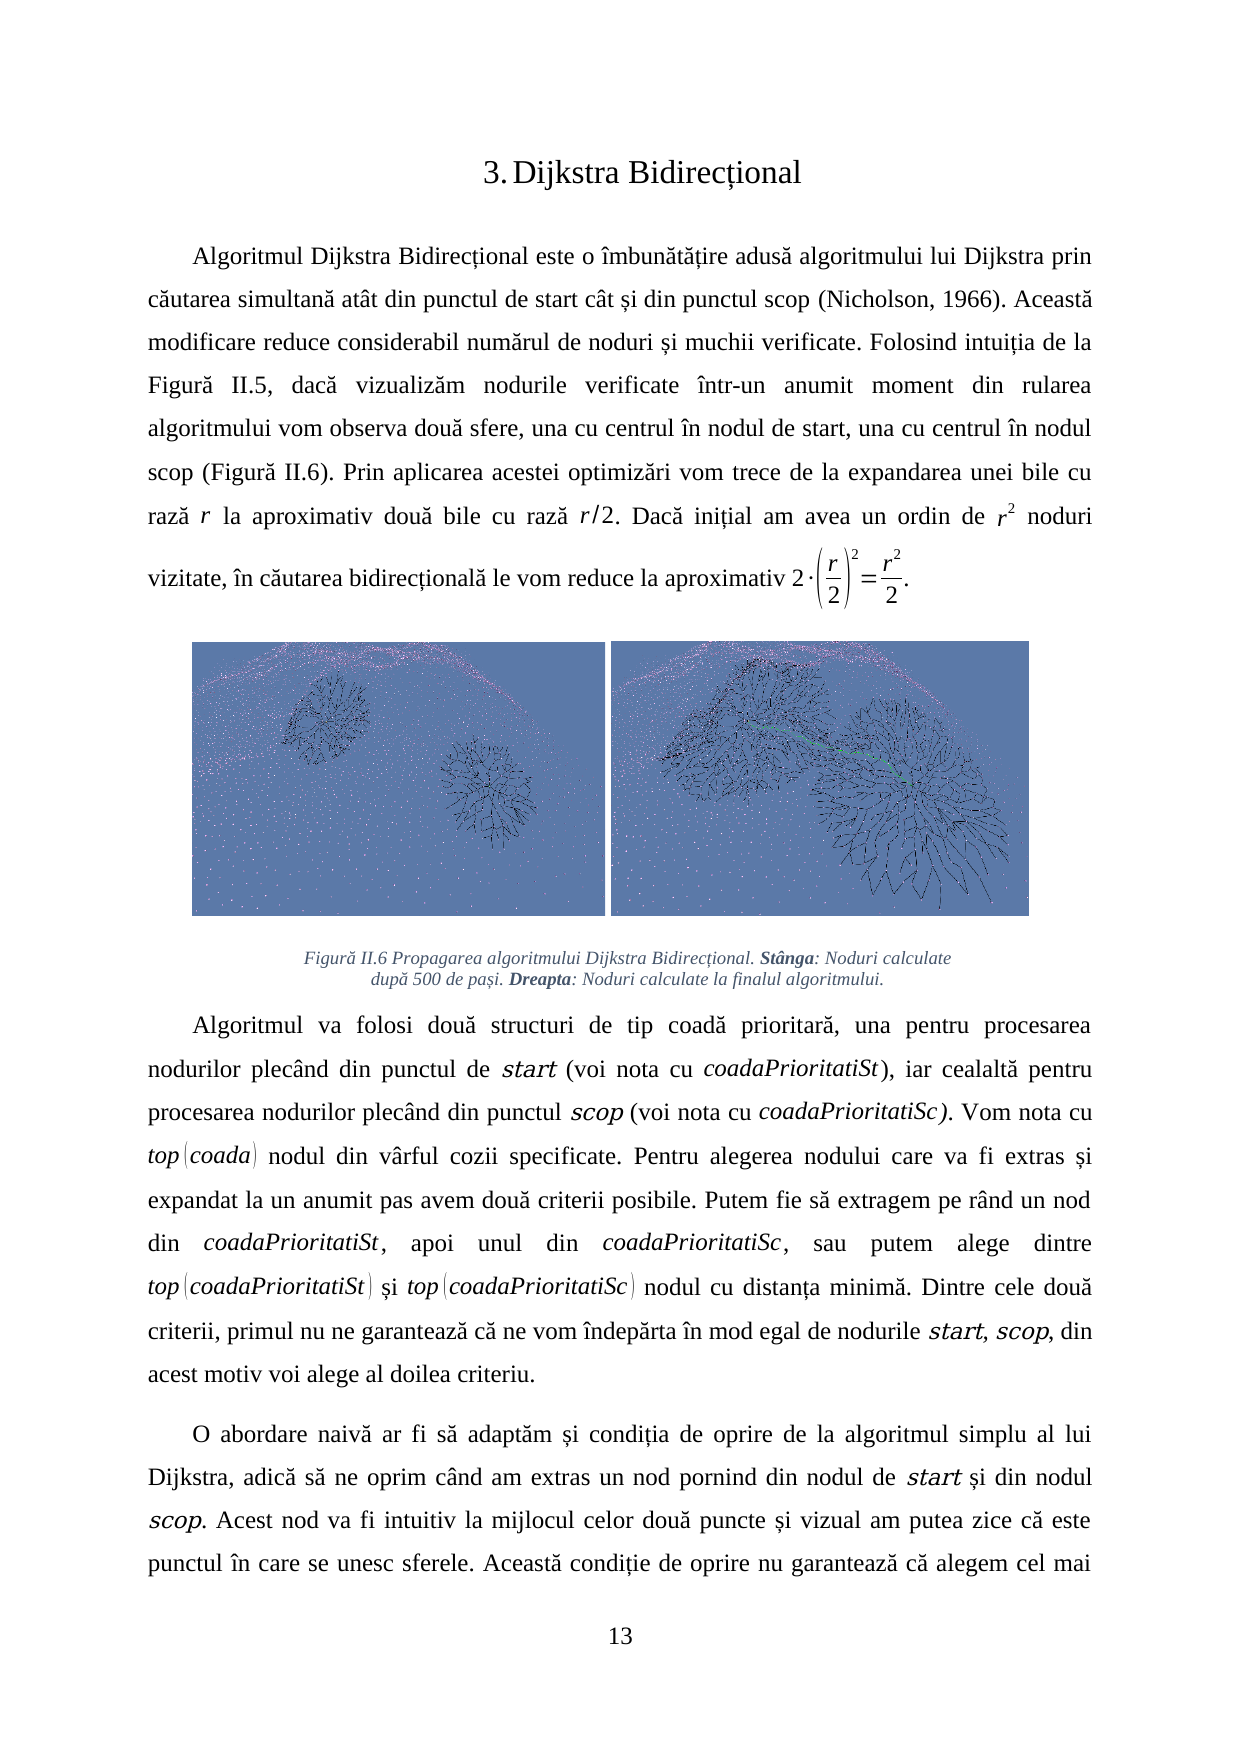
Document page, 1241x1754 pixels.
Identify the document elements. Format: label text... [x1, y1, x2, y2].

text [148, 1419, 1092, 1577]
text Algoritmul Dijkstra Bidirecțional este o îmbunătățire adusă algoritmului lui Dijkstra prin căutarea simultană atât din punctul de start cât și din punctul scop . Această modificare reduce considerabil numărul de noduri și muchii verificate. Folosind intuiția de la Figură II.2, dacă vizualizăm nodurile verificate într-un anumit moment din rularea algoritmului vom observa două sfere, una cu centrul în nodul de start, una cu centrul în nodul scop (Figură II.3). Prin aplicarea acestei optimizări vom trece de la expandarea unei bile cu rază la aproximativ două bile cu rază . Dacă inițial am avea un ordin de noduri vizitate, în căutarea bidirecțională le vom reduce la aproximativ . [148, 241, 1092, 611]
picture [611, 641, 1029, 916]
picture [192, 642, 605, 916]
text Algoritmul va folosi două structuri de tip coadă prioritară, una pentru procesarea nodurilor plecând din punctul de start (voi nota cu ), iar cealaltă pentru procesarea nodurilor plecând din punctul scop (voi nota cu ). Vom nota cu nodul din vârful cozii specificate. Pentru alegerea nodului care va fi extras și expandat la un anumit pas avem două criterii posibile. Putem fie să extragem pe rând un nod din , apoi unul din , sau putem alege dintre și nodul cu distanța minimă. Dintre cele două criterii, primul nu ne garantează că ne vom îndepărta în mod egal de nodurile start, scop, din acest motiv voi alege al doilea criteriu. [148, 1011, 1092, 1388]
subtitle Dijkstra Bidirecțional [148, 152, 1092, 190]
